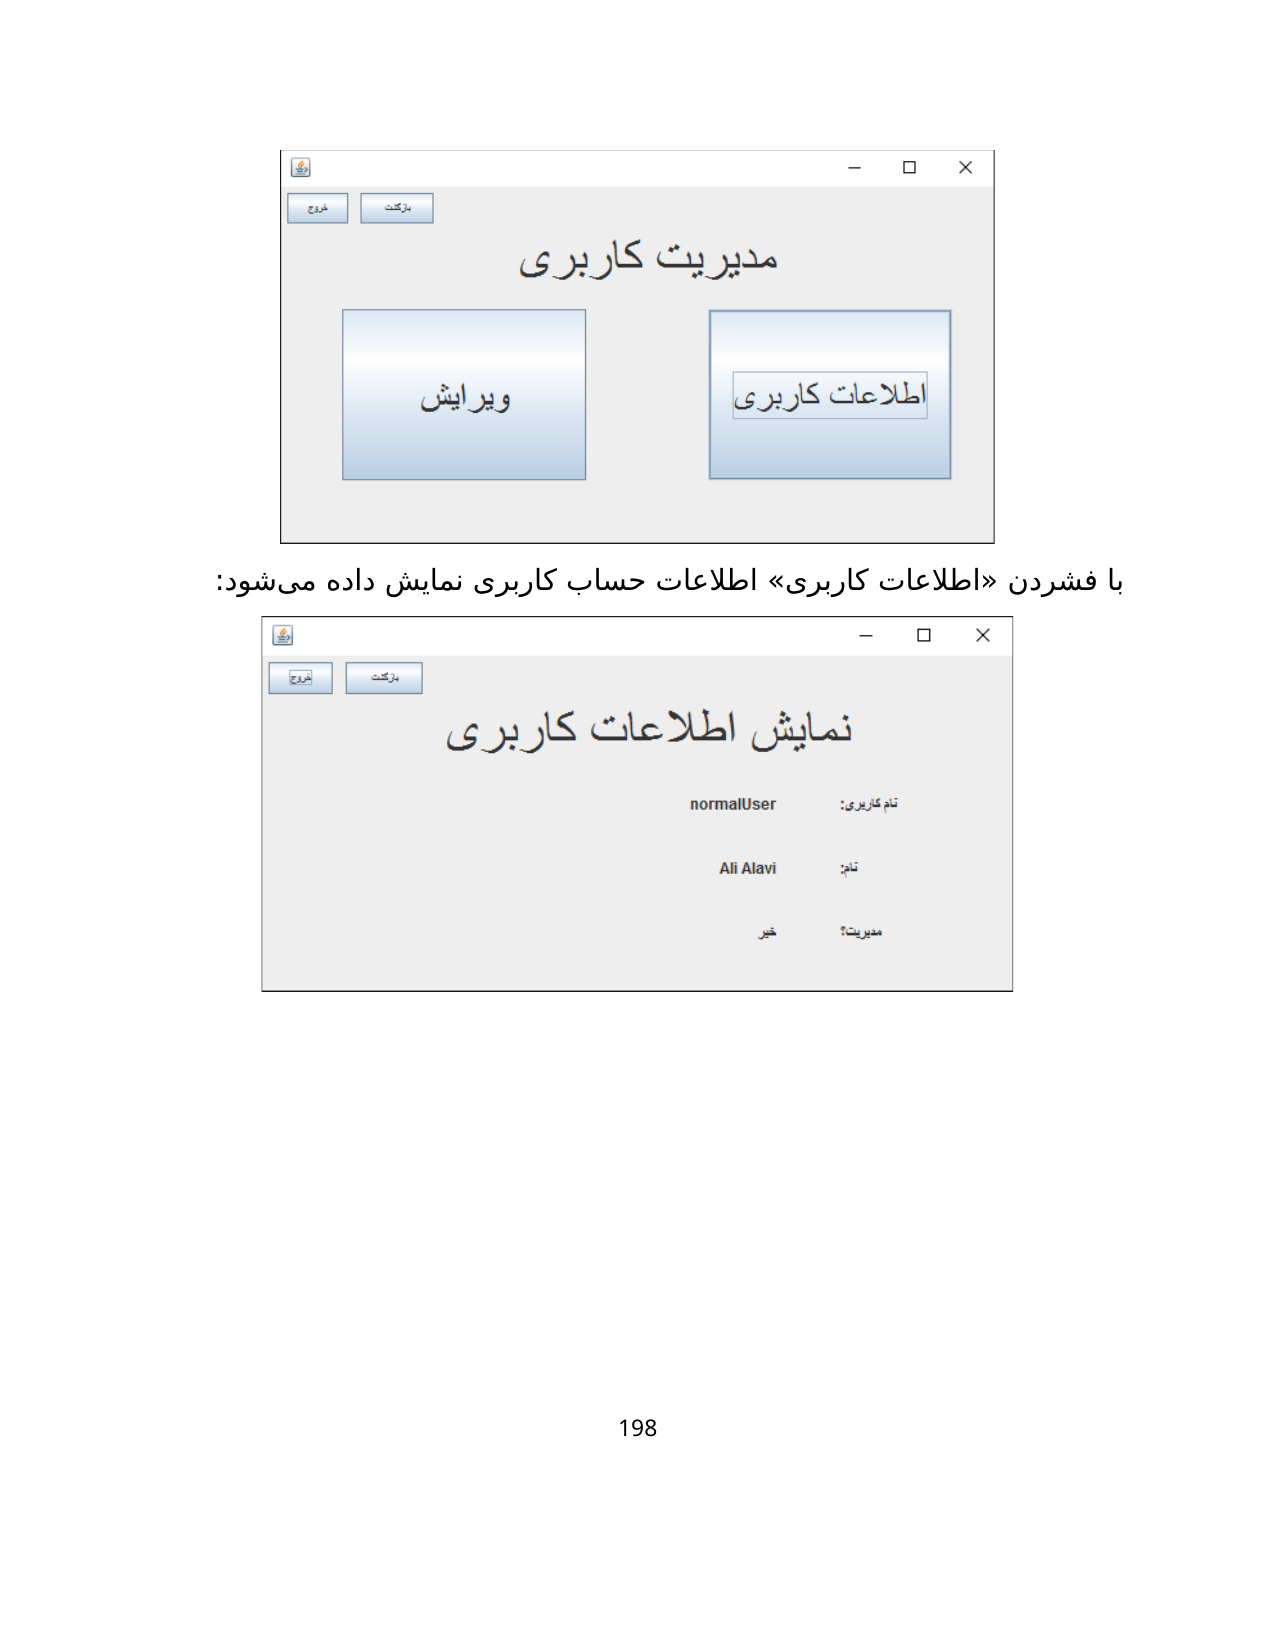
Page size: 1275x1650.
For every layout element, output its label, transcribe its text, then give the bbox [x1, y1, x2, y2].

picture [261, 616, 1014, 992]
picture [280, 150, 995, 544]
text با فشردن «اطلاعات کاربری» اطلاعات حساب کاربری نمایش داده می‌شود: [150, 563, 1125, 597]
